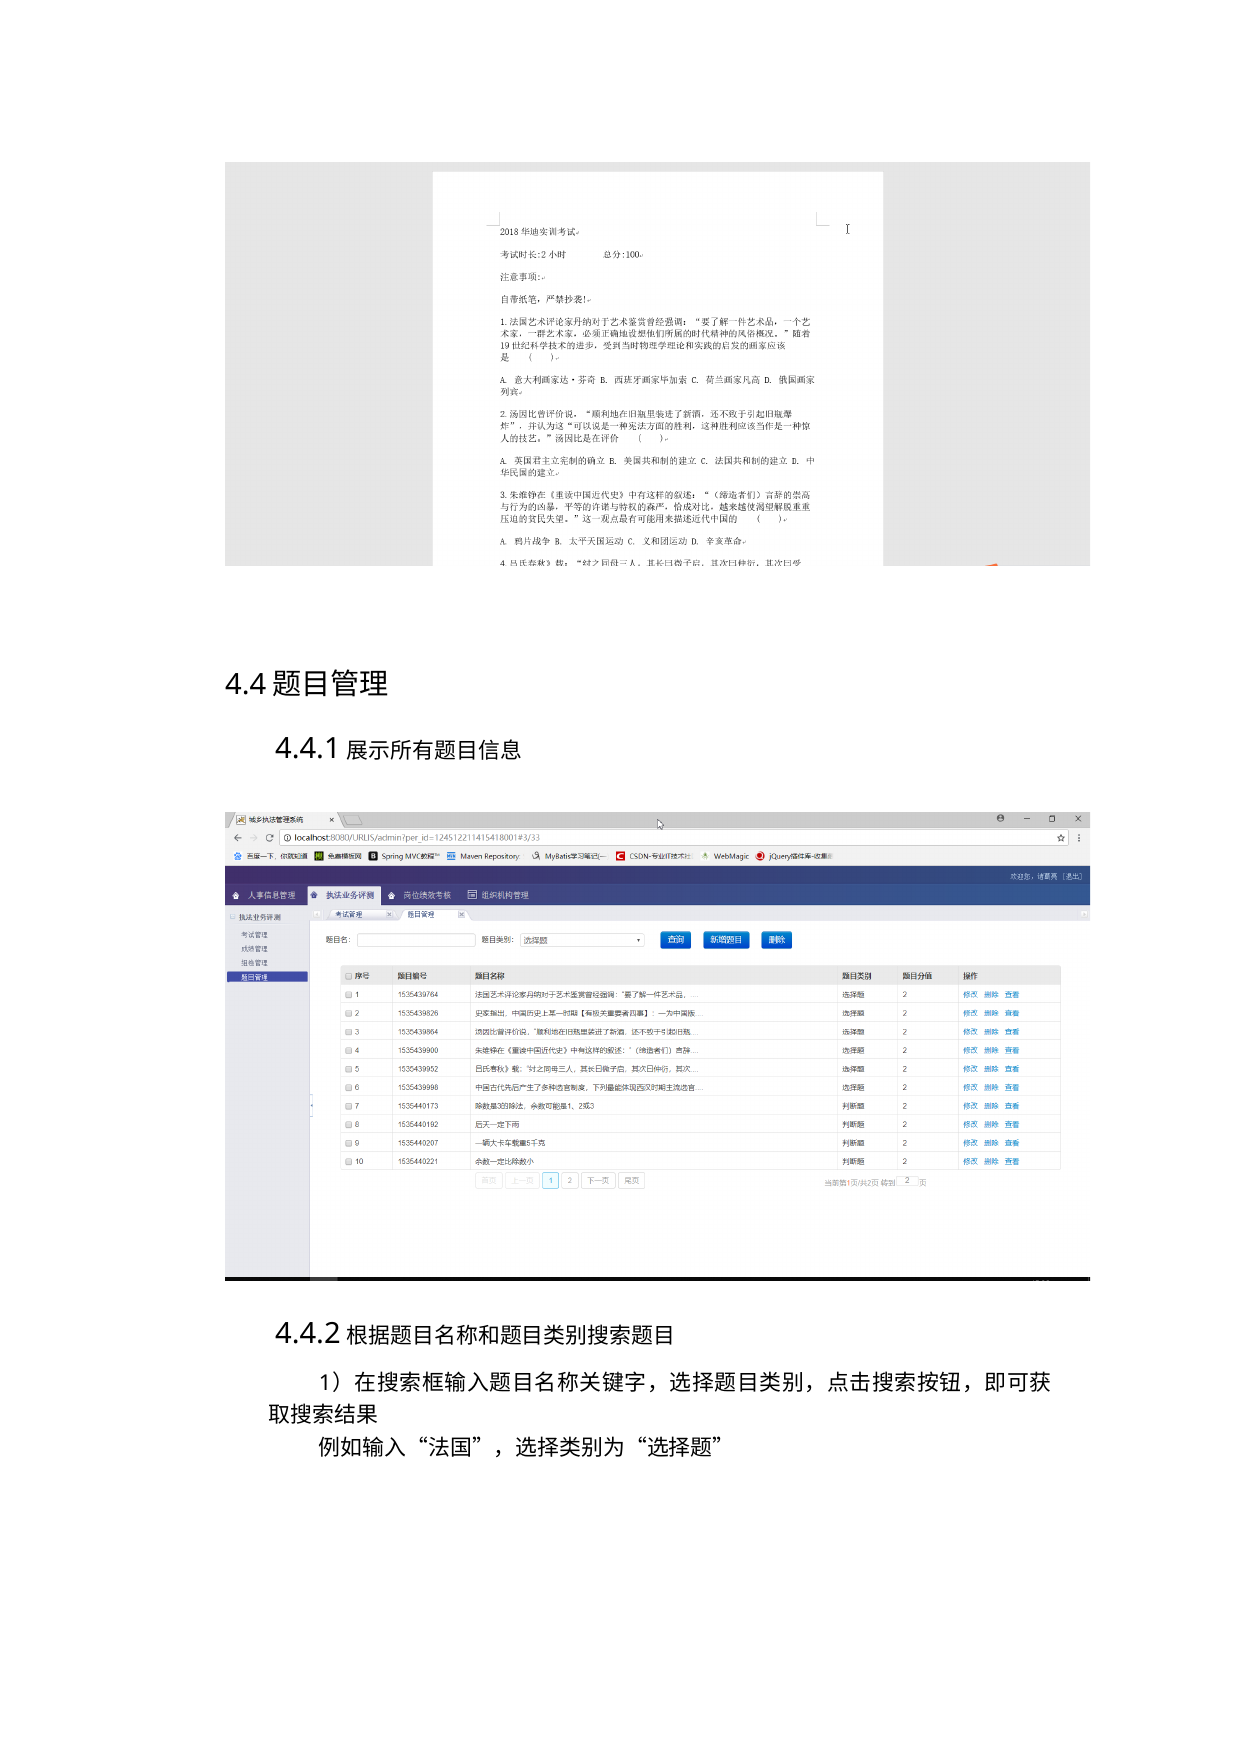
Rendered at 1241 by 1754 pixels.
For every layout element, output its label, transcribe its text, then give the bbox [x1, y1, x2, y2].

list 1）在搜索框输入题目名称关键字，选择题目类别，点击搜索按钮，即可获取搜索结果 [269, 1364, 1053, 1429]
picture [225, 162, 1091, 566]
picture [225, 812, 1091, 1281]
list 例如输入“法国”，选择类别为“选择题” [269, 1429, 1053, 1462]
list 4.4题目管理 [225, 649, 1053, 714]
list 4.4.2根据题目名称和题目类别搜索题目 [269, 1299, 1053, 1364]
list 4.4.1展示所有题目信息 [225, 714, 1053, 779]
